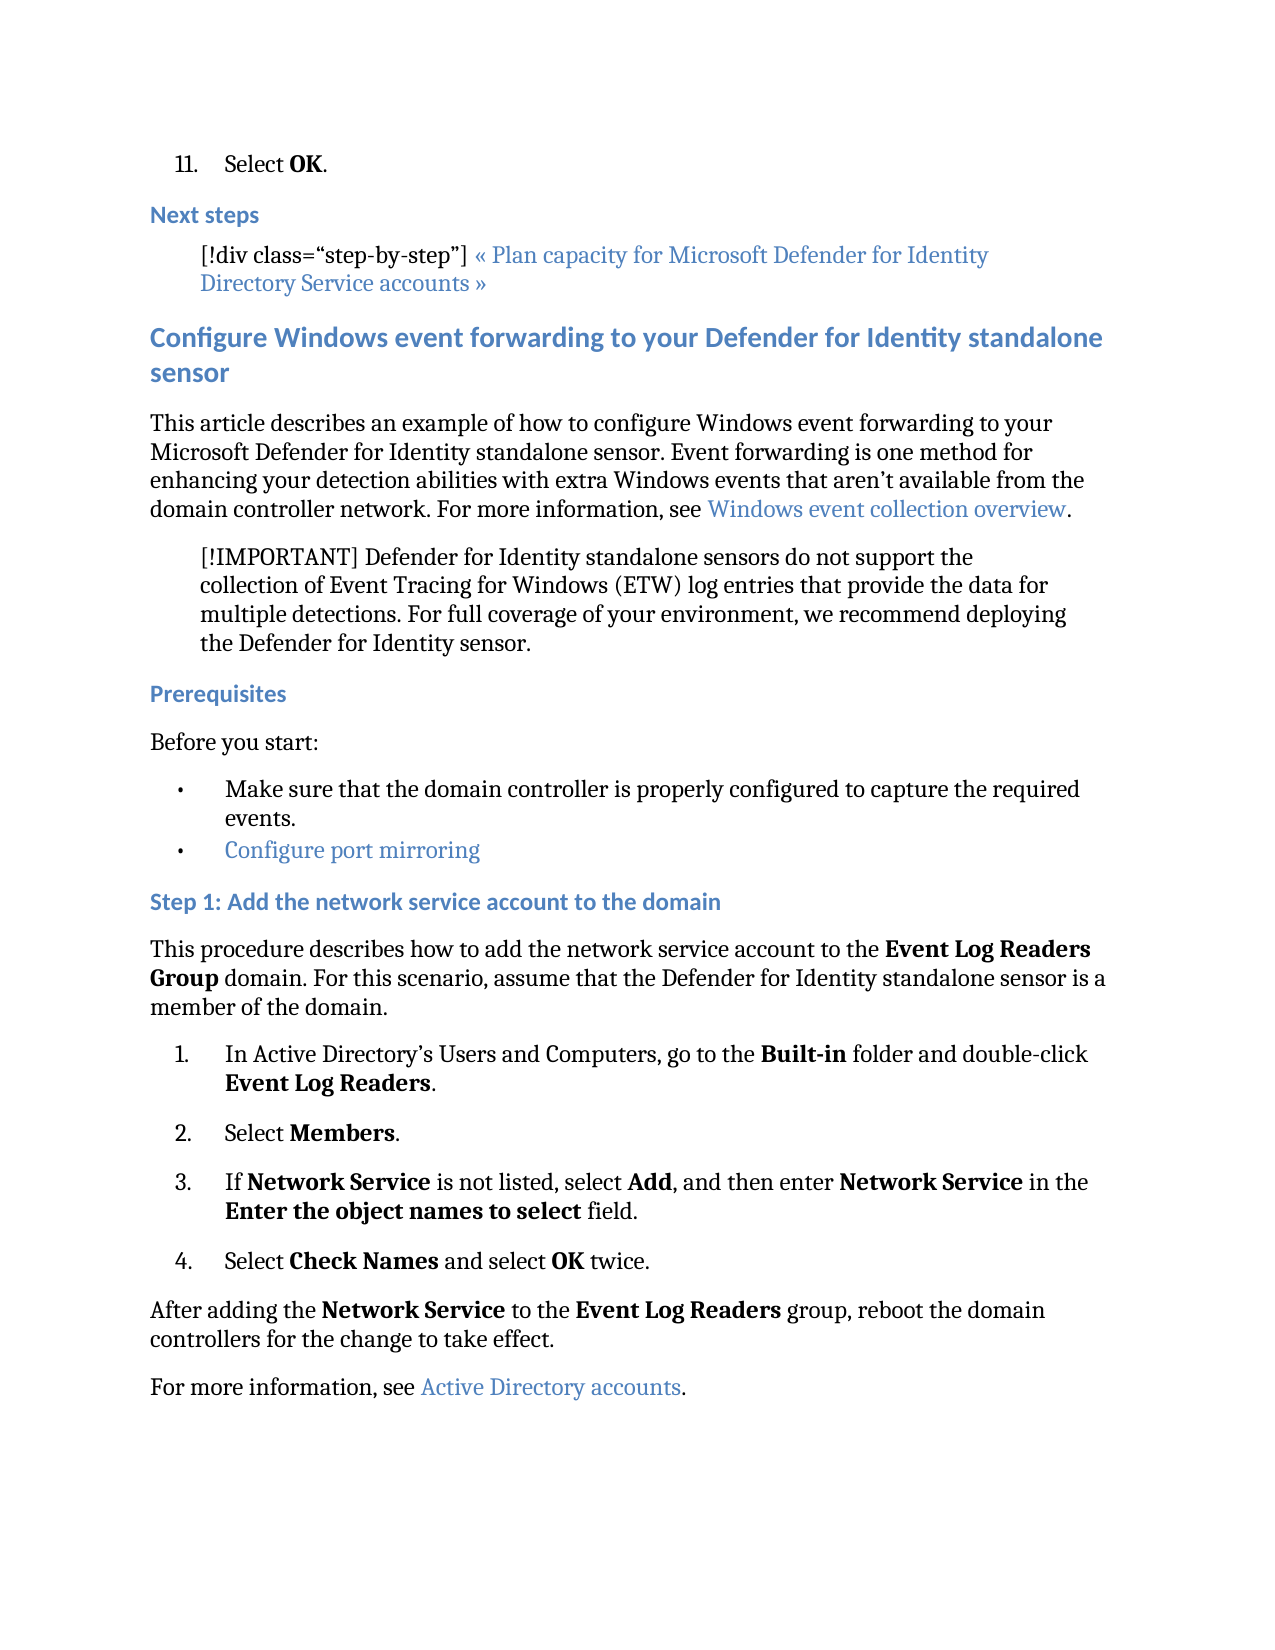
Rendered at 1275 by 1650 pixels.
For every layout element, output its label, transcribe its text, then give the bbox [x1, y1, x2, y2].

list Select OK. [175, 150, 1125, 179]
subtitle Prerequisites [150, 678, 1125, 709]
text For more information, see Active Directory accounts. [150, 1372, 1125, 1401]
list Select Members. [175, 1119, 1125, 1147]
list Select Check Names and select OK twice. [175, 1247, 1125, 1275]
list In Active Directory’s Users and Computers, go to the Built-in folder and double-click Event Log Readers. [175, 1040, 1125, 1098]
subtitle Step 1: Add the network service account to the domain [150, 886, 1125, 917]
text Before you start: [150, 728, 1125, 756]
text This procedure describes how to add the network service account to the Event Log Readers Group domain. For this scenario, assume that the Defender for Identity standalone sensor is a member of the domain. [150, 935, 1125, 1022]
list Make sure that the domain controller is properly configured to capture the required events. [175, 775, 1125, 833]
subtitle Next steps [150, 199, 1125, 230]
list If Network Service is not listed, select Add, and then enter Network Service in the Enter the object names to select field. [175, 1168, 1125, 1226]
text After adding the Network Service to the Event Log Readers group, reboot the domain controllers for the change to take effect. [150, 1296, 1125, 1354]
text [!IMPORTANT] Defender for Identity standalone sensors do not support the collection of Event Tracing for Windows (ETW) log entries that provide the data for multiple detections. For full coverage of your environment, we recommend deploying the Defender for Identity sensor. [200, 543, 1075, 658]
list Configure port mirroring [175, 836, 1125, 865]
text [!div class=“step-by-step”] « Plan capacity for Microsoft Defender for Identity Directory Service accounts » [200, 241, 1075, 298]
text This article describes an example of how to configure Windows event forwarding to your Microsoft Defender for Identity standalone sensor. Event forwarding is one method for enhancing your detection abilities with extra Windows events that aren’t available from the domain controller network. For more information, see Windows event collection overview. [150, 409, 1125, 524]
subtitle Configure Windows event forwarding to your Defender for Identity standalone sensor [150, 319, 1125, 390]
